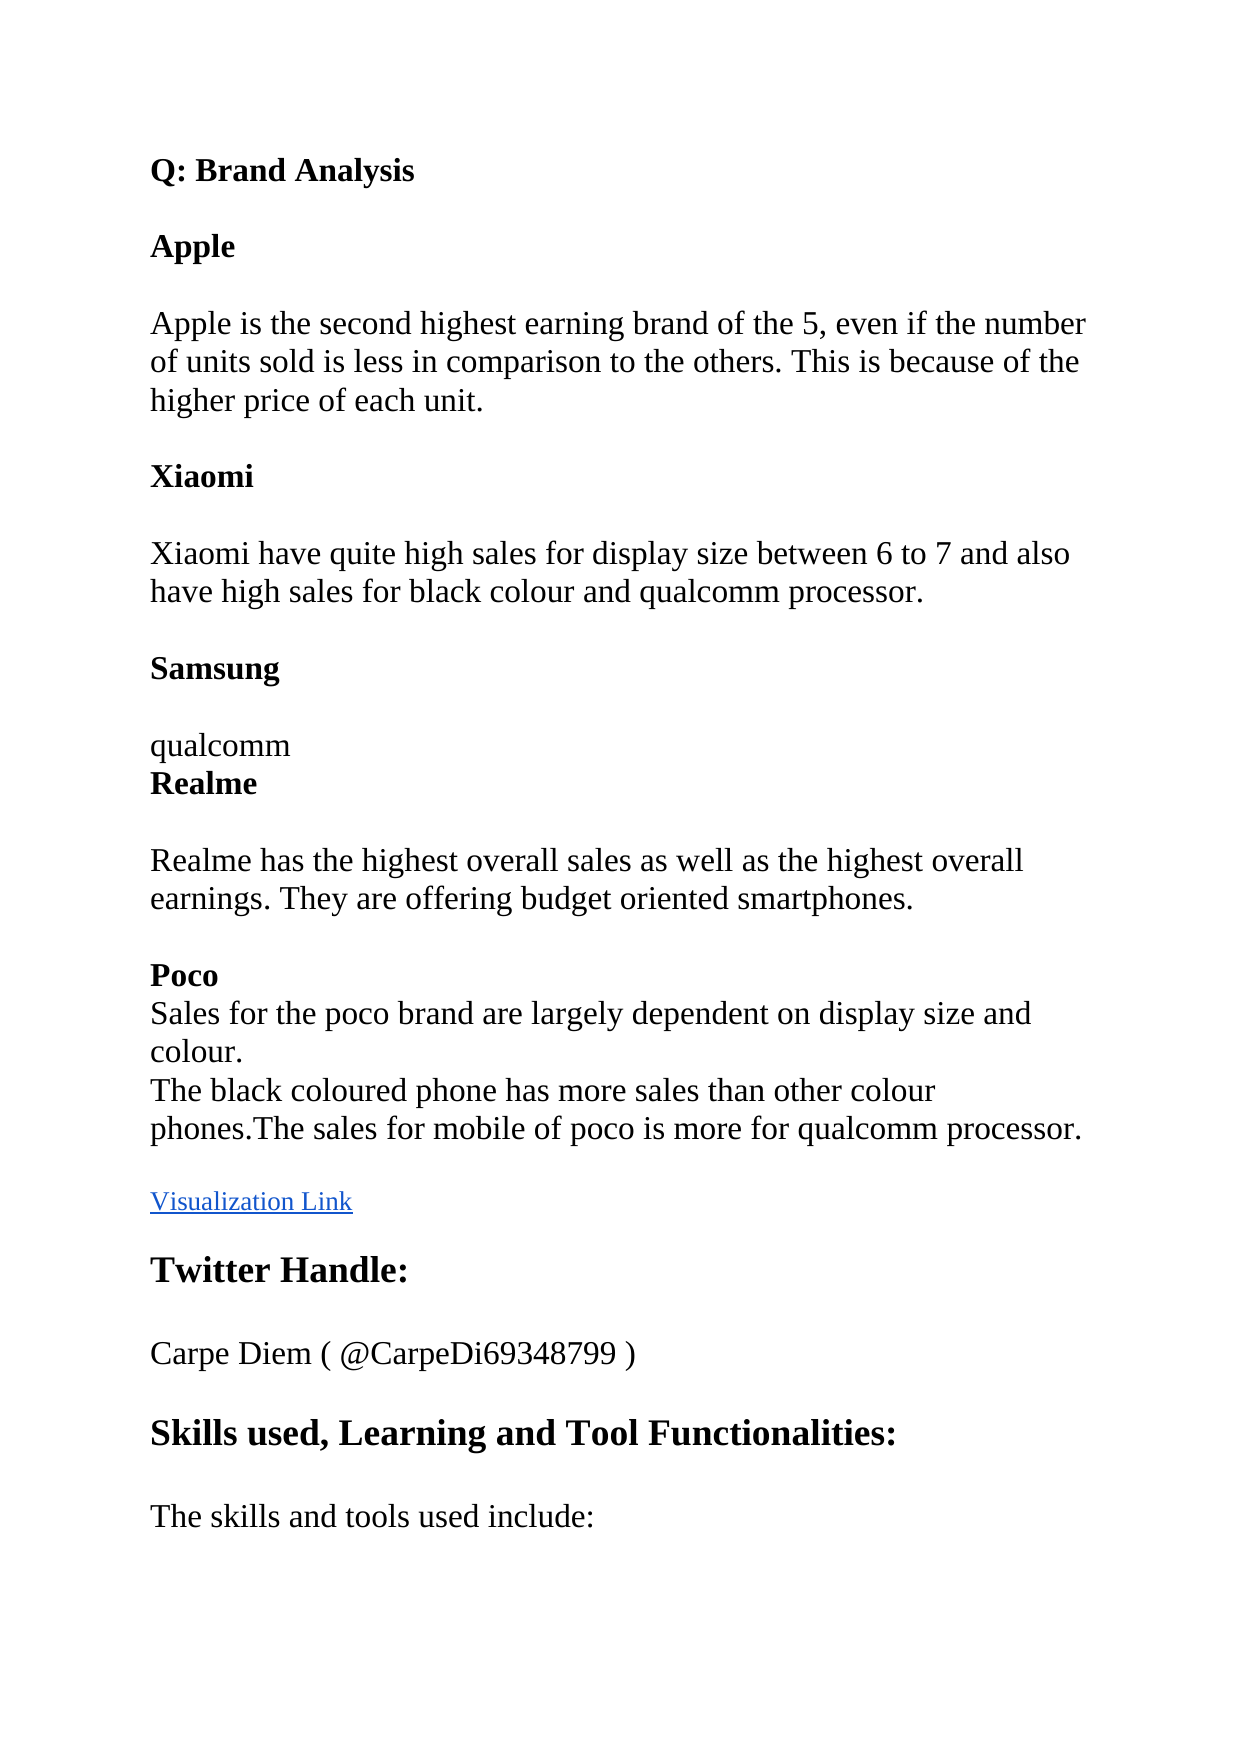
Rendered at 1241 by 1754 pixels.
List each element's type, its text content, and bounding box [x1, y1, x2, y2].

text Carpe Diem ( @CarpeDi69348799 ) [150, 1333, 1090, 1372]
text Sales for the poco brand are largely dependent on display size and colour. [150, 993, 1090, 1070]
text Realme has the highest overall sales as well as the highest overall earnings. They are offering budget oriented smartphones. [150, 840, 1090, 917]
text Skills used, Learning and Tool Functionalities: [150, 1410, 1090, 1453]
text Realme [150, 763, 1090, 802]
text Q: Brand Analysis [150, 150, 1090, 188]
text Xiaomi have quite high sales for display size between 6 to 7 and also have high sales for black colour and qualcomm processor. [150, 533, 1090, 610]
text The black coloured phone has more sales than other colour phones.The sales for mobile of poco is more for qualcomm processor. [150, 1070, 1090, 1147]
text Twitter Handle: [150, 1247, 1090, 1290]
text The skills and tools used include: [150, 1496, 1090, 1535]
text Apple is the second highest earning brand of the 5, even if the number of units sold is less in comparison to the others. This is because of the higher price of each unit. [150, 303, 1090, 418]
text Xiaomi [150, 457, 1090, 495]
text Visualization Link [150, 1185, 1090, 1216]
text Poco [150, 955, 1090, 993]
text qualcomm [150, 725, 1090, 763]
text Apple [150, 227, 1090, 265]
text Samsung [150, 648, 1090, 687]
